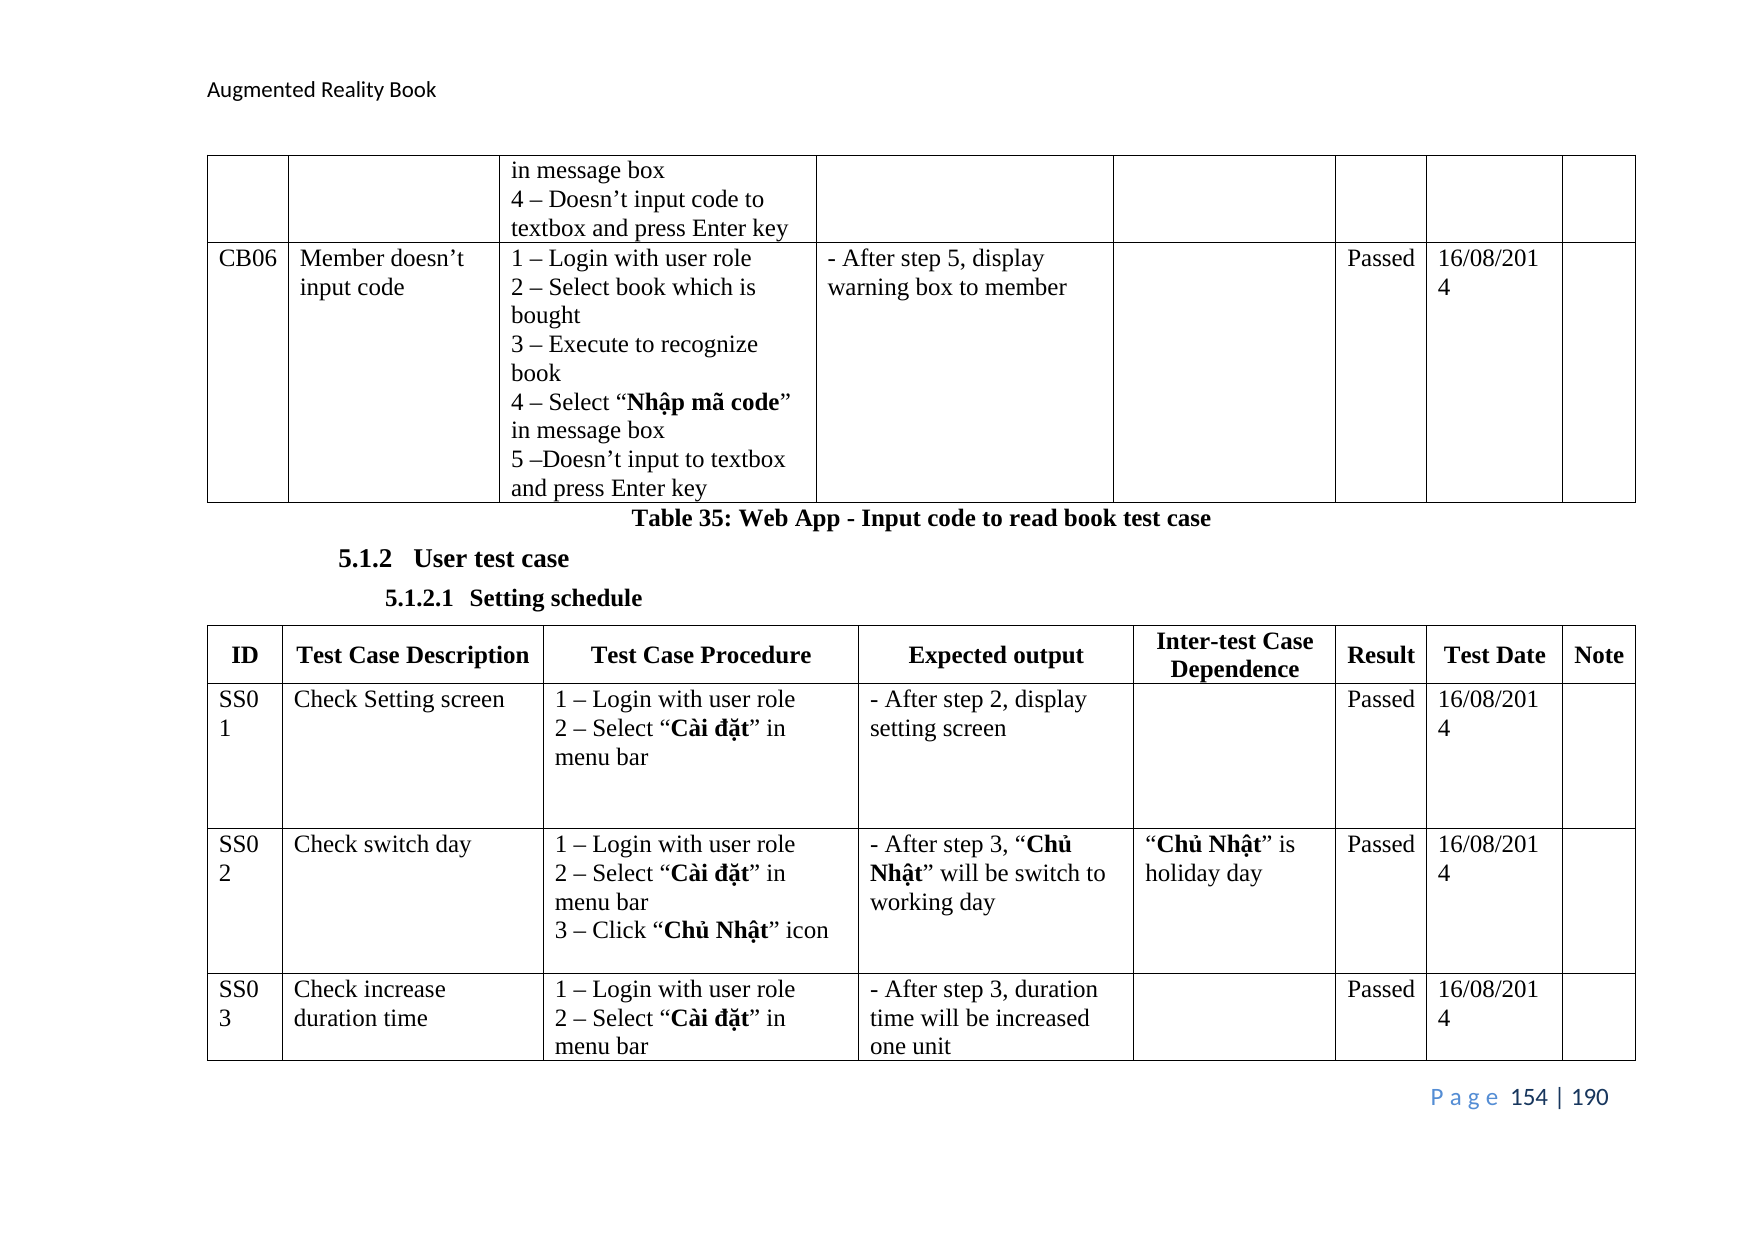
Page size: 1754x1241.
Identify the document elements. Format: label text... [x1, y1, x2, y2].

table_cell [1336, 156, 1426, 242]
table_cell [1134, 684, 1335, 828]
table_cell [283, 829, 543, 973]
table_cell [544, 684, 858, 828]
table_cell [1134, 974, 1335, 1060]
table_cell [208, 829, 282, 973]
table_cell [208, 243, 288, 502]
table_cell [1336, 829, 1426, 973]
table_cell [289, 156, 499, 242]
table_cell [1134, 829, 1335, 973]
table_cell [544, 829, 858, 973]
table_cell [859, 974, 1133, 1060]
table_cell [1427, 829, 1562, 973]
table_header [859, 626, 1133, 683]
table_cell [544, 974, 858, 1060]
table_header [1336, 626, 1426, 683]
subtitle User test case [338, 542, 1636, 573]
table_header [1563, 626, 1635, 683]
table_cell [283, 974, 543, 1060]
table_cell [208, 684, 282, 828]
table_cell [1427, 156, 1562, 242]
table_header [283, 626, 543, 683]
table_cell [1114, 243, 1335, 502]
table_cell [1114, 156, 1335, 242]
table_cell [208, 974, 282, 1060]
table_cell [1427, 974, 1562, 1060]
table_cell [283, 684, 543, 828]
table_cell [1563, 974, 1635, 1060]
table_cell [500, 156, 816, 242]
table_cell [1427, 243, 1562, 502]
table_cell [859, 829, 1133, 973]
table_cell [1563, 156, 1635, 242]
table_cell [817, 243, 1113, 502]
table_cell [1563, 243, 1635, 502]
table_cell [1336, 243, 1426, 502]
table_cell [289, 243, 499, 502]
subtitle Setting schedule [385, 583, 1636, 612]
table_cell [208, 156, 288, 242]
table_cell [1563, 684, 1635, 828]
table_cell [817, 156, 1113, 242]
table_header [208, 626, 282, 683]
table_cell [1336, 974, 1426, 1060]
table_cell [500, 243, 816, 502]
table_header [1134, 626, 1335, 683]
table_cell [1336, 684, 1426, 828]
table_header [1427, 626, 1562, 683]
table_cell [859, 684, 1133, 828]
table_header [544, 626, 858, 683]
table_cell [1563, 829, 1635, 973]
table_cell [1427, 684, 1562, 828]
